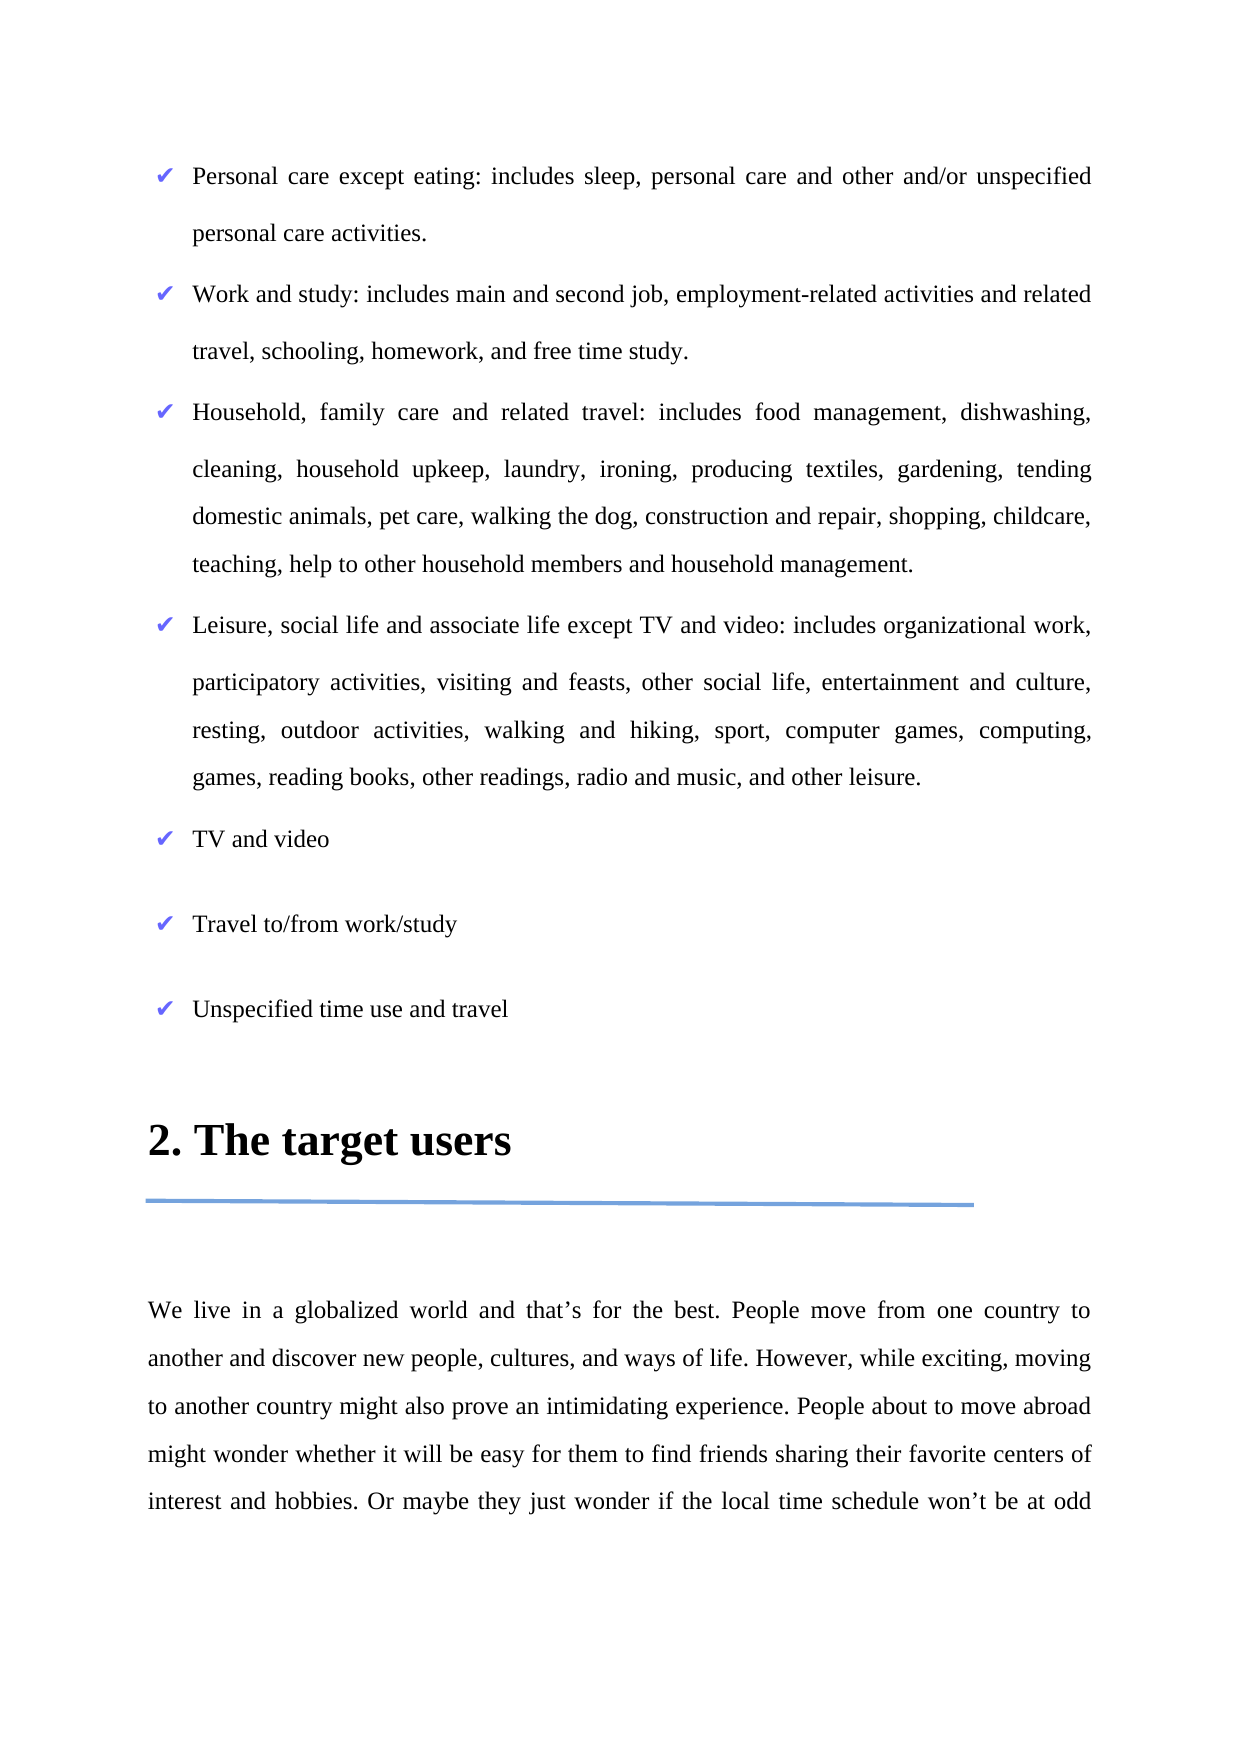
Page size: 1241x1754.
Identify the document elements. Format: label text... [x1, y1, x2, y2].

text 2. The target users [148, 1113, 1093, 1166]
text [148, 1296, 1093, 1515]
list Unspecified time use and travel [154, 980, 1093, 1031]
list TV and video [154, 810, 1093, 861]
list Work and study: includes main and second job, employment-related activities and related travel, schooling, homework, and free time study. [154, 266, 1093, 364]
list Leisure, social life and associate life except TV and video: includes organizational work, participatory activities, visiting and feasts, other social life, entertainment and culture, resting, outdoor activities, walking and hiking, sport, computer games, computing, games, reading books, other readings, radio and music, and other leisure. [154, 597, 1093, 791]
list Household, family care and related travel: includes food management, dishwashing, cleaning, household upkeep, laundry, ironing, producing textiles, gardening, tending domestic animals, pet care, walking the dog, construction and repair, shopping, childcare, teaching, help to other household members and household management. [154, 383, 1093, 578]
list Personal care except eating: includes sleep, personal care and other and/or unspecified personal care activities. [154, 148, 1093, 247]
list Travel to/from work/study [154, 895, 1093, 946]
